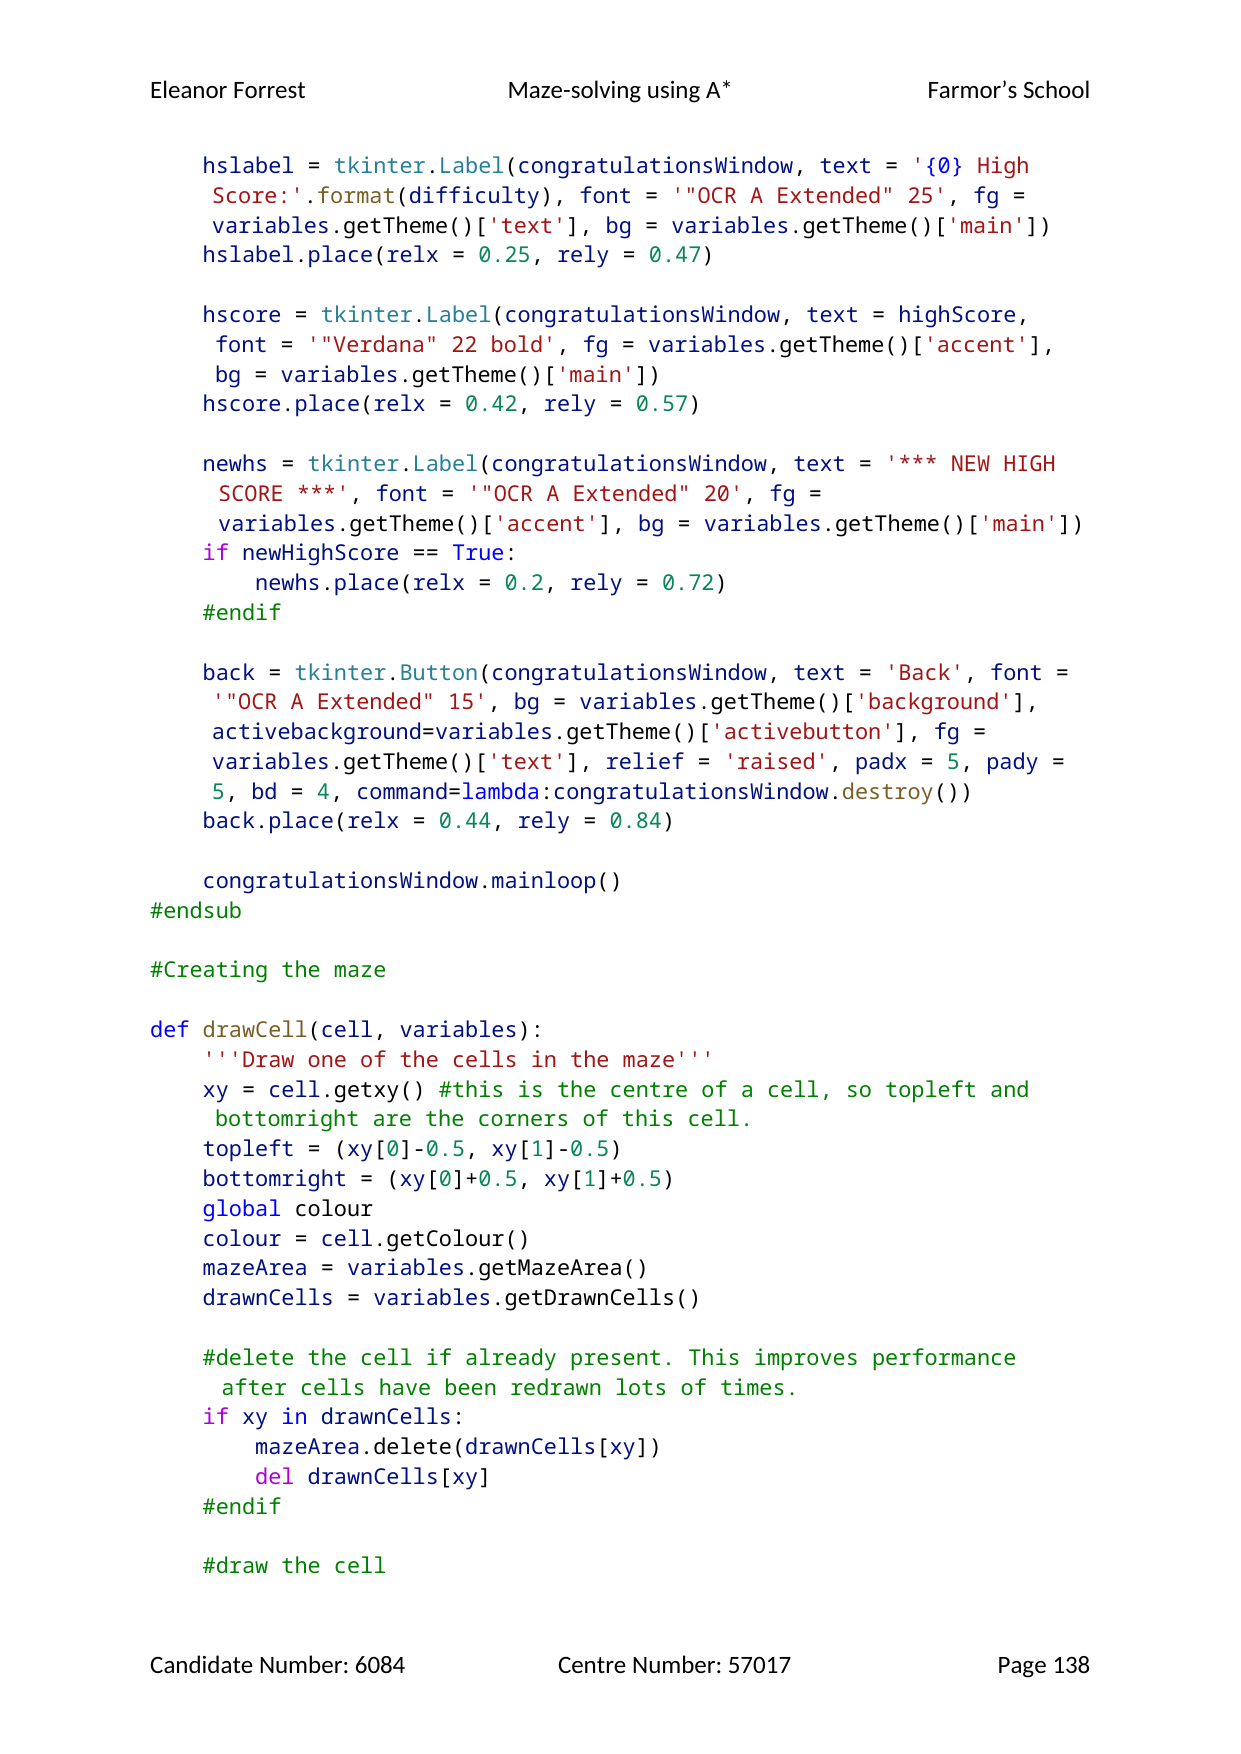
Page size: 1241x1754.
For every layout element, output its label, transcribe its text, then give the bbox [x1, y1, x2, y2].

text del drawnCells[xy] [150, 1461, 1090, 1491]
text #draw the cell [150, 1550, 1090, 1580]
text newhs = tkinter.Label(congratulationsWindow, text = '*** NEW HIGH SCORE ***', font = '"OCR A Extended" 20', fg = variables.getTheme()['accent'], bg = variables.getTheme()['main']) [150, 448, 1090, 537]
text #endsub [150, 895, 1090, 924]
text congratulationsWindow.mainloop() [150, 865, 1090, 895]
text #Creating the maze [150, 954, 1090, 984]
text mazeArea = variables.getMazeArea() [150, 1252, 1090, 1282]
text #delete the cell if already present. This improves performance after cells have been redrawn lots of times. [150, 1342, 1090, 1401]
text if newHighScore == True: [150, 537, 1090, 567]
text '''Draw one of the cells in the maze''' [150, 1044, 1090, 1073]
text #endif [150, 597, 1090, 627]
text drawnCells = variables.getDrawnCells() [150, 1282, 1090, 1312]
text back = tkinter.Button(congratulationsWindow, text = 'Back', font = '"OCR A Extended" 15', bg = variables.getTheme()['background'], activebackground=variables.getTheme()['activebutton'], fg = variables.getTheme()['text'], relief = 'raised', padx = 5, pady = 5, bd = 4, command=lambda:congratulationsWindow.destroy()) [150, 656, 1090, 805]
text back.place(relx = 0.44, rely = 0.84) [150, 805, 1090, 835]
text xy = cell.getxy() #this is the centre of a cell, so topleft and bottomright are the corners of this cell. [150, 1073, 1090, 1133]
text hslabel = tkinter.Label(congratulationsWindow, text = '{0} High Score:'.format(difficulty), font = '"OCR A Extended" 25', fg = variables.getTheme()['text'], bg = variables.getTheme()['main']) [150, 150, 1090, 239]
text colour = cell.getColour() [150, 1222, 1090, 1252]
text newhs.place(relx = 0.2, rely = 0.72) [150, 567, 1090, 597]
text global colour [150, 1193, 1090, 1222]
text mazeArea.delete(drawnCells[xy]) [150, 1431, 1090, 1461]
text bottomright = (xy[0]+0.5, xy[1]+0.5) [150, 1163, 1090, 1193]
text #endif [150, 1491, 1090, 1520]
text if xy in drawnCells: [150, 1401, 1090, 1431]
text hscore.place(relx = 0.42, rely = 0.57) [150, 388, 1090, 418]
text topleft = (xy[0]-0.5, xy[1]-0.5) [150, 1133, 1090, 1163]
text hscore = tkinter.Label(congratulationsWindow, text = highScore, font = '"Verdana" 22 bold', fg = variables.getTheme()['accent'], bg = variables.getTheme()['main']) [150, 299, 1090, 388]
text hslabel.place(relx = 0.25, rely = 0.47) [150, 239, 1090, 269]
text def drawCell(cell, variables): [150, 1014, 1090, 1044]
